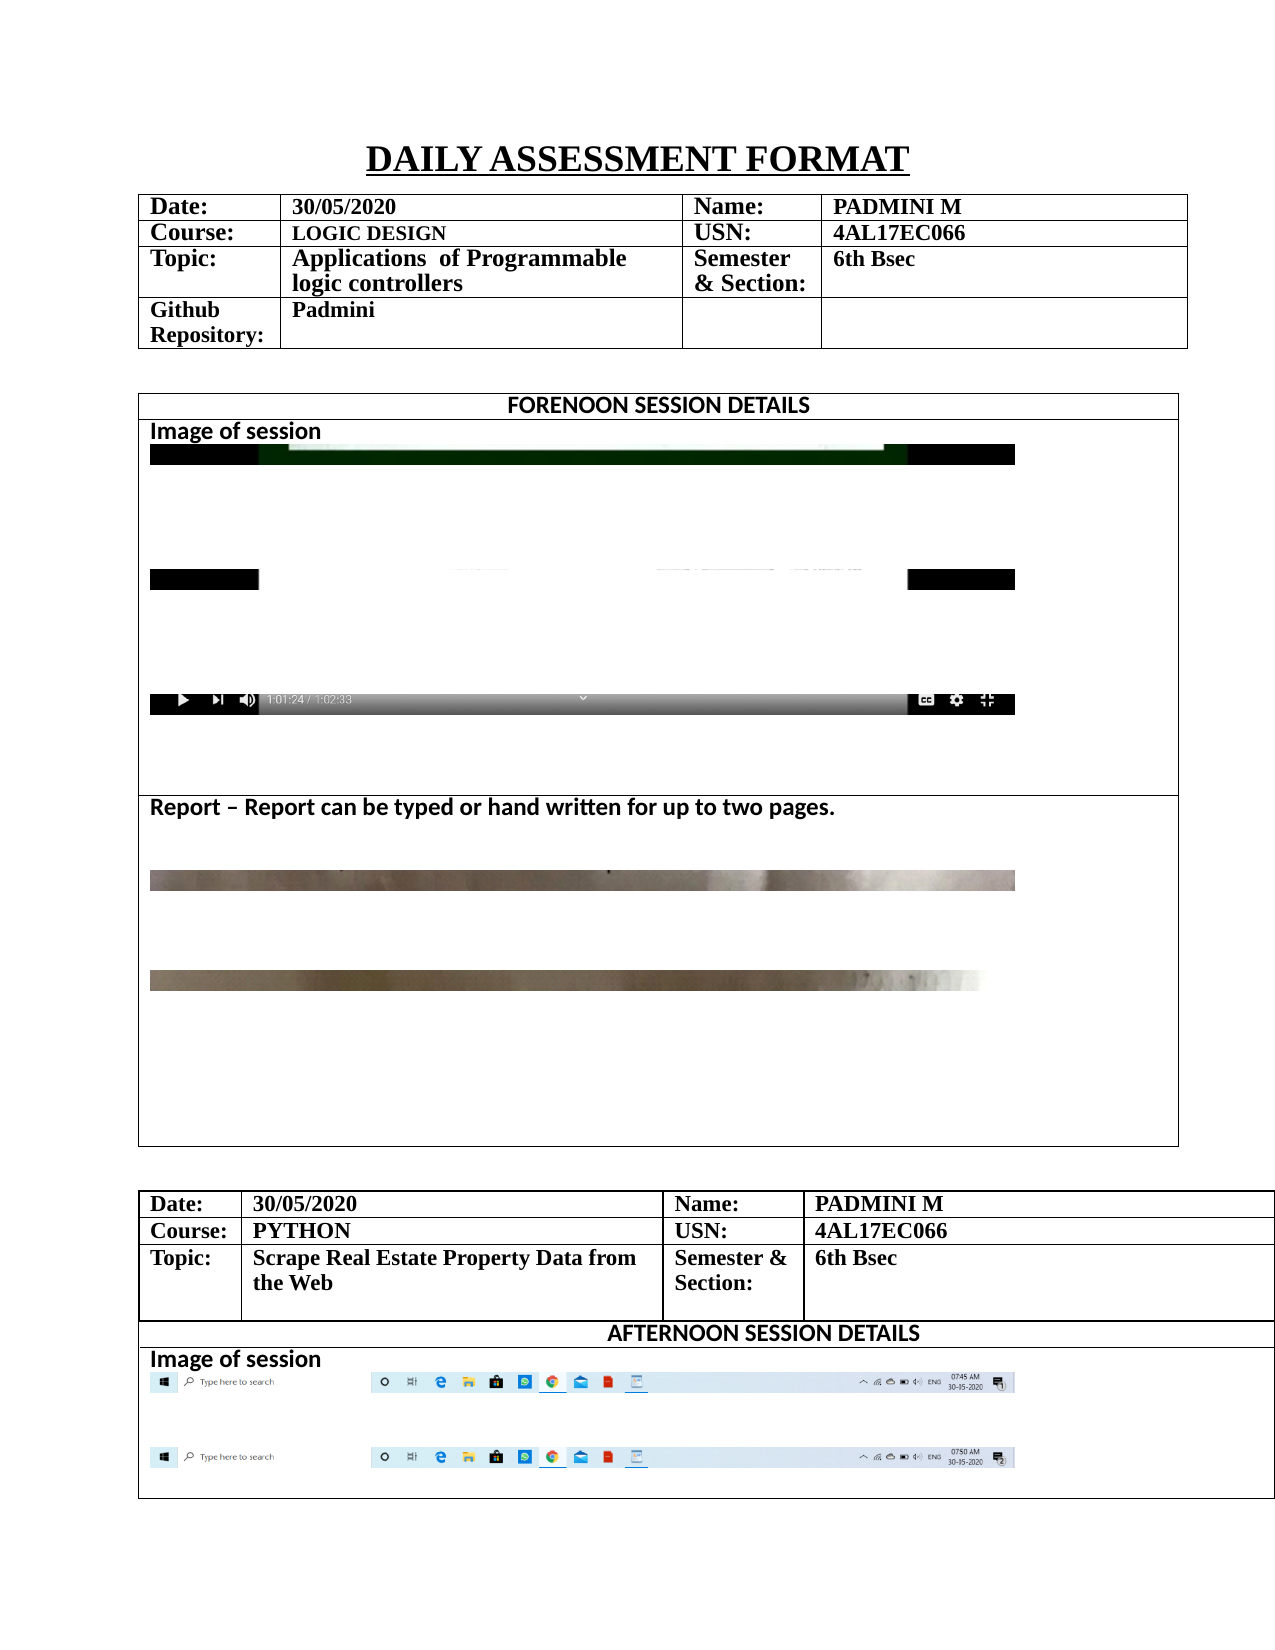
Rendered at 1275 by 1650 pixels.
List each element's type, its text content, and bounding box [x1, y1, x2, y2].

table_cell Image of session [139, 420, 1178, 794]
table_cell Padmini [281, 298, 682, 348]
table_header Date: [140, 1192, 241, 1217]
table_cell Semester & Section: [664, 1245, 803, 1320]
table_cell [822, 298, 1187, 348]
table_cell 4AL17EC066 [822, 221, 1187, 246]
table_cell AFTERNOON SESSION DETAILS [139, 1322, 1274, 1347]
table_header 30/05/2020 [281, 195, 682, 220]
table_cell USN: [683, 221, 821, 246]
table_header 30/05/2020 [242, 1192, 662, 1217]
table_cell 4AL17EC066 [805, 1218, 1274, 1243]
text DAILY ASSESSMENT FORMAT [150, 150, 1125, 177]
table_cell Topic: [139, 247, 280, 297]
table_cell Course: [140, 1218, 241, 1243]
table_header Date: [139, 195, 280, 220]
table_header PADMINI M [805, 1192, 1274, 1217]
table_header Name: [683, 195, 821, 220]
table_cell Applications of Programmable logic controllers [281, 247, 682, 297]
table_cell PYTHON [242, 1218, 662, 1243]
table_cell Course: [139, 221, 280, 246]
table_cell LOGIC DESIGN [281, 221, 682, 246]
table_cell [683, 298, 821, 348]
table_header FORENOON SESSION DETAILS [139, 394, 1178, 418]
table_cell Topic: [140, 1245, 241, 1320]
table_cell 6th Bsec [822, 247, 1187, 297]
table_header Name: [664, 1192, 803, 1217]
table_cell 6th Bsec [805, 1245, 1274, 1320]
table_cell Report – Report can be typed or hand written for up to two pages. [139, 796, 1178, 1146]
table_header PADMINI M [822, 195, 1187, 220]
table_cell Semester & Section: [683, 247, 821, 297]
table_cell Github Repository: [139, 298, 280, 348]
table_cell USN: [664, 1218, 803, 1243]
table_cell Scrape Real Estate Property Data from the Web [242, 1245, 662, 1320]
table_cell Image of session [139, 1348, 1274, 1498]
